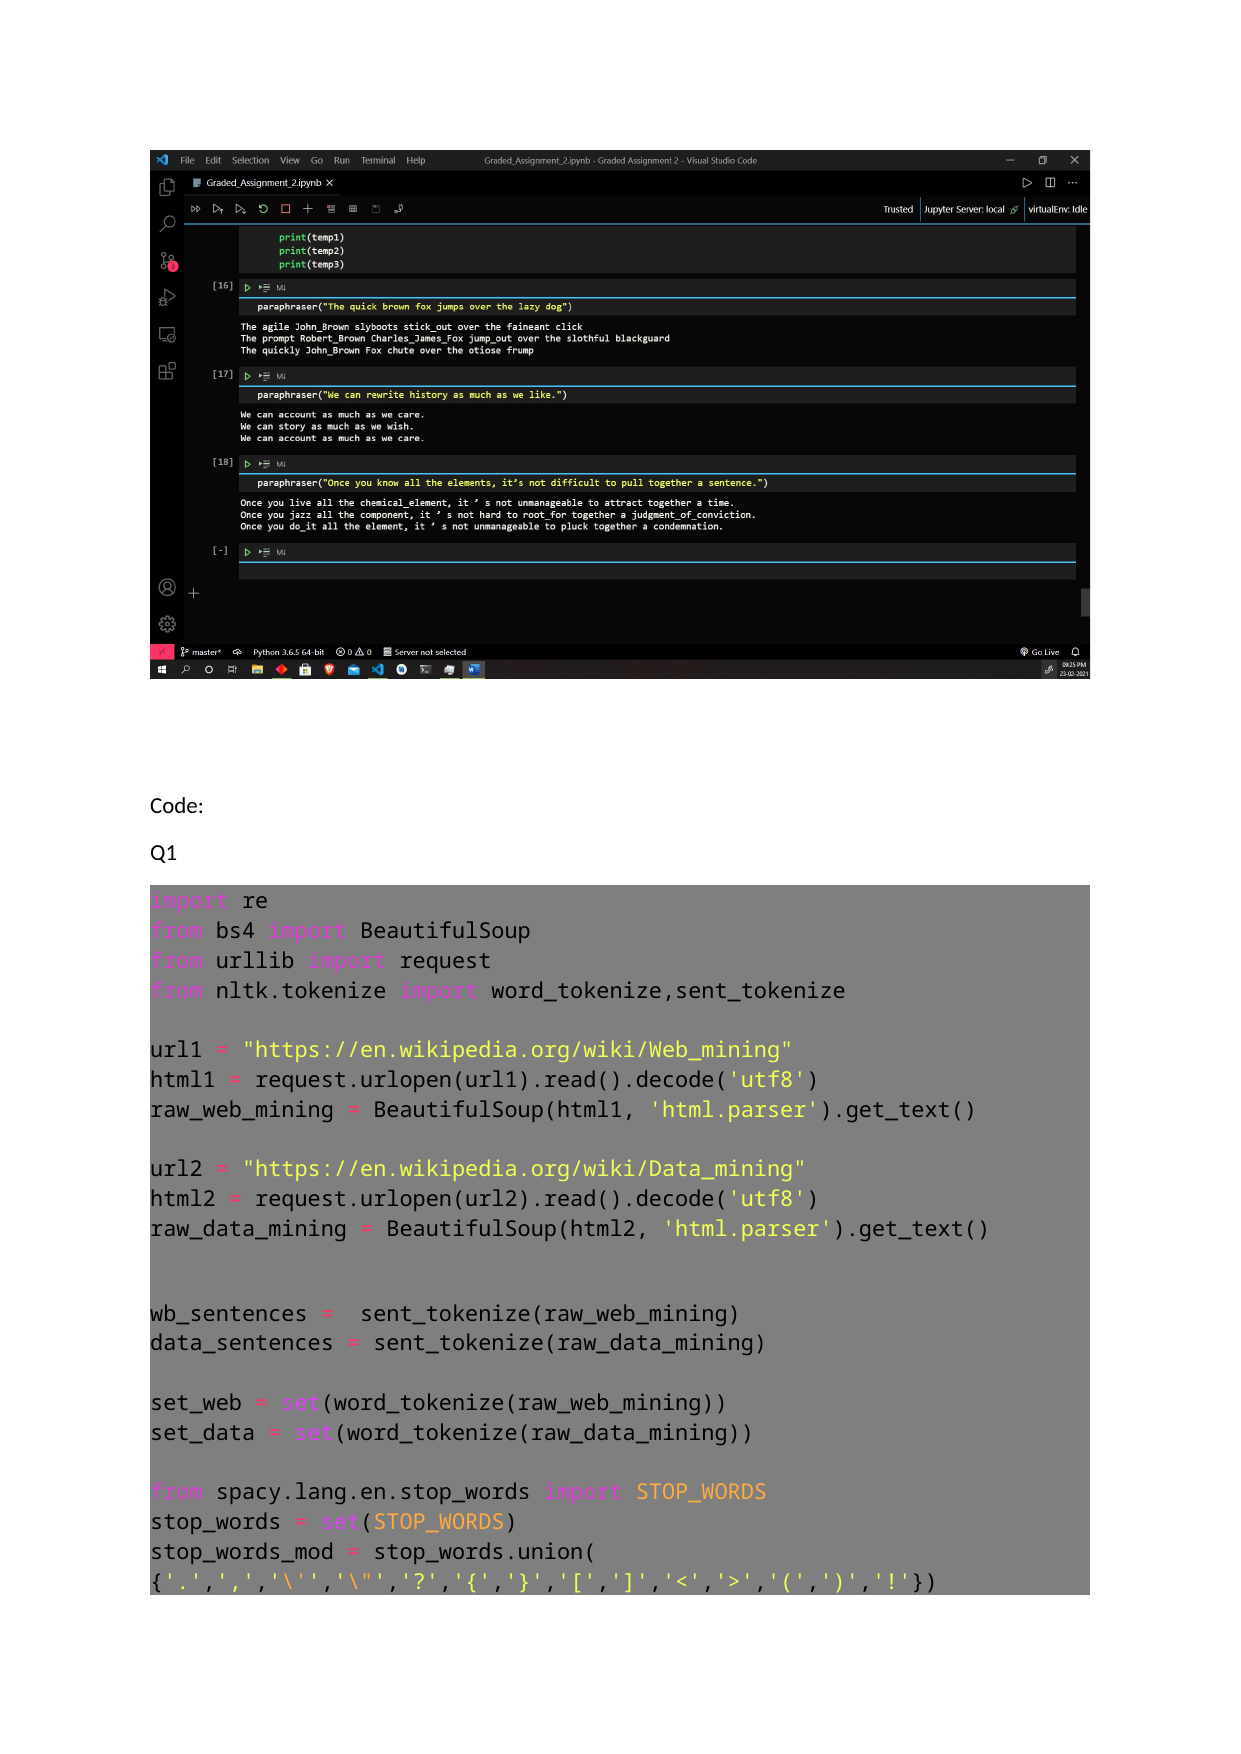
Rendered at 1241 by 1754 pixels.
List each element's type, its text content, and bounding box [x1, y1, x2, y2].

text wb_sentences = sent_tokenize(raw_web_mining) [150, 1297, 1090, 1327]
text import re [150, 885, 1090, 915]
text from nltk.tokenize import word_tokenize,sent_tokenize [150, 974, 1090, 1004]
text Q1 [150, 838, 1090, 866]
text stop_words_mod = stop_words.union({'.',',','\'','\"','?','{','}','[',']','<','>','(',')','!'}) [150, 1536, 1090, 1595]
text from bs4 import BeautifulSoup [150, 915, 1090, 945]
text stop_words = set(STOP_WORDS) [150, 1506, 1090, 1536]
text url2 = "https://en.wikipedia.org/wiki/Data_mining" [150, 1153, 1090, 1183]
text html2 = request.urlopen(url2).read().decode('utf8') [150, 1183, 1090, 1213]
text Code: [150, 791, 1090, 819]
text raw_data_mining = BeautifulSoup(html2, 'html.parser').get_text() [150, 1213, 1090, 1243]
text html1 = request.urlopen(url1).read().decode('utf8') [150, 1064, 1090, 1094]
text set_web = set(word_tokenize(raw_web_mining)) [150, 1387, 1090, 1417]
text data_sentences = sent_tokenize(raw_data_mining) [150, 1327, 1090, 1357]
text from spacy.lang.en.stop_words import STOP_WORDS [150, 1476, 1090, 1506]
text from urllib import request [150, 945, 1090, 974]
picture [150, 150, 1091, 679]
text set_data = set(word_tokenize(raw_data_mining)) [150, 1417, 1090, 1446]
text raw_web_mining = BeautifulSoup(html1, 'html.parser').get_text() [150, 1094, 1090, 1123]
text url1 = "https://en.wikipedia.org/wiki/Web_mining" [150, 1034, 1090, 1064]
